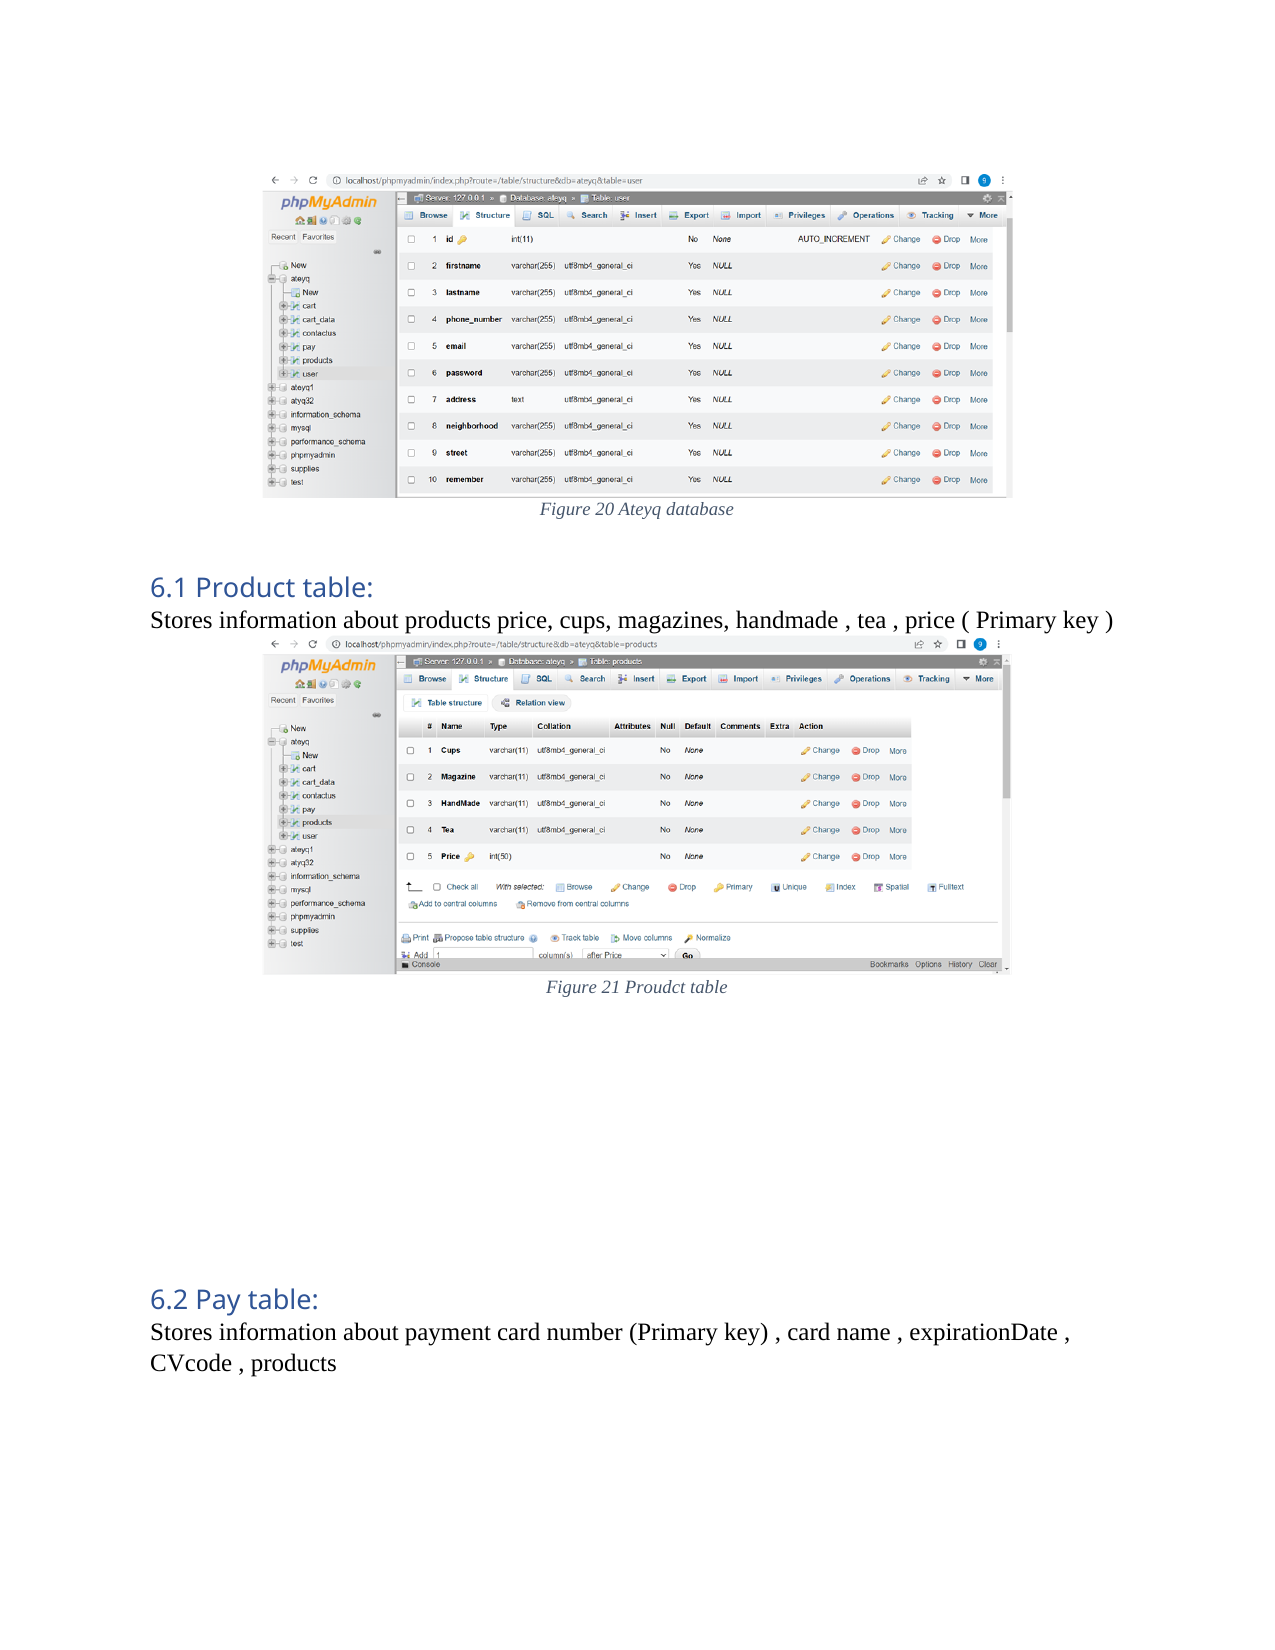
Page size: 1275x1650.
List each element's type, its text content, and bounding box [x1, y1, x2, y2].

text Stores information about payment card number (Primary key) , card name , expirationDate , CVcode , products [150, 1317, 1125, 1377]
subtitle 6.1 Product table: [150, 568, 1125, 605]
text Stores information about products price, cups, magazines, handmade , tea , price ( Primary key ) [150, 605, 1125, 634]
picture [262, 174, 1013, 498]
subtitle 6.2 Pay table: [150, 1280, 1125, 1317]
picture [262, 635, 1013, 975]
